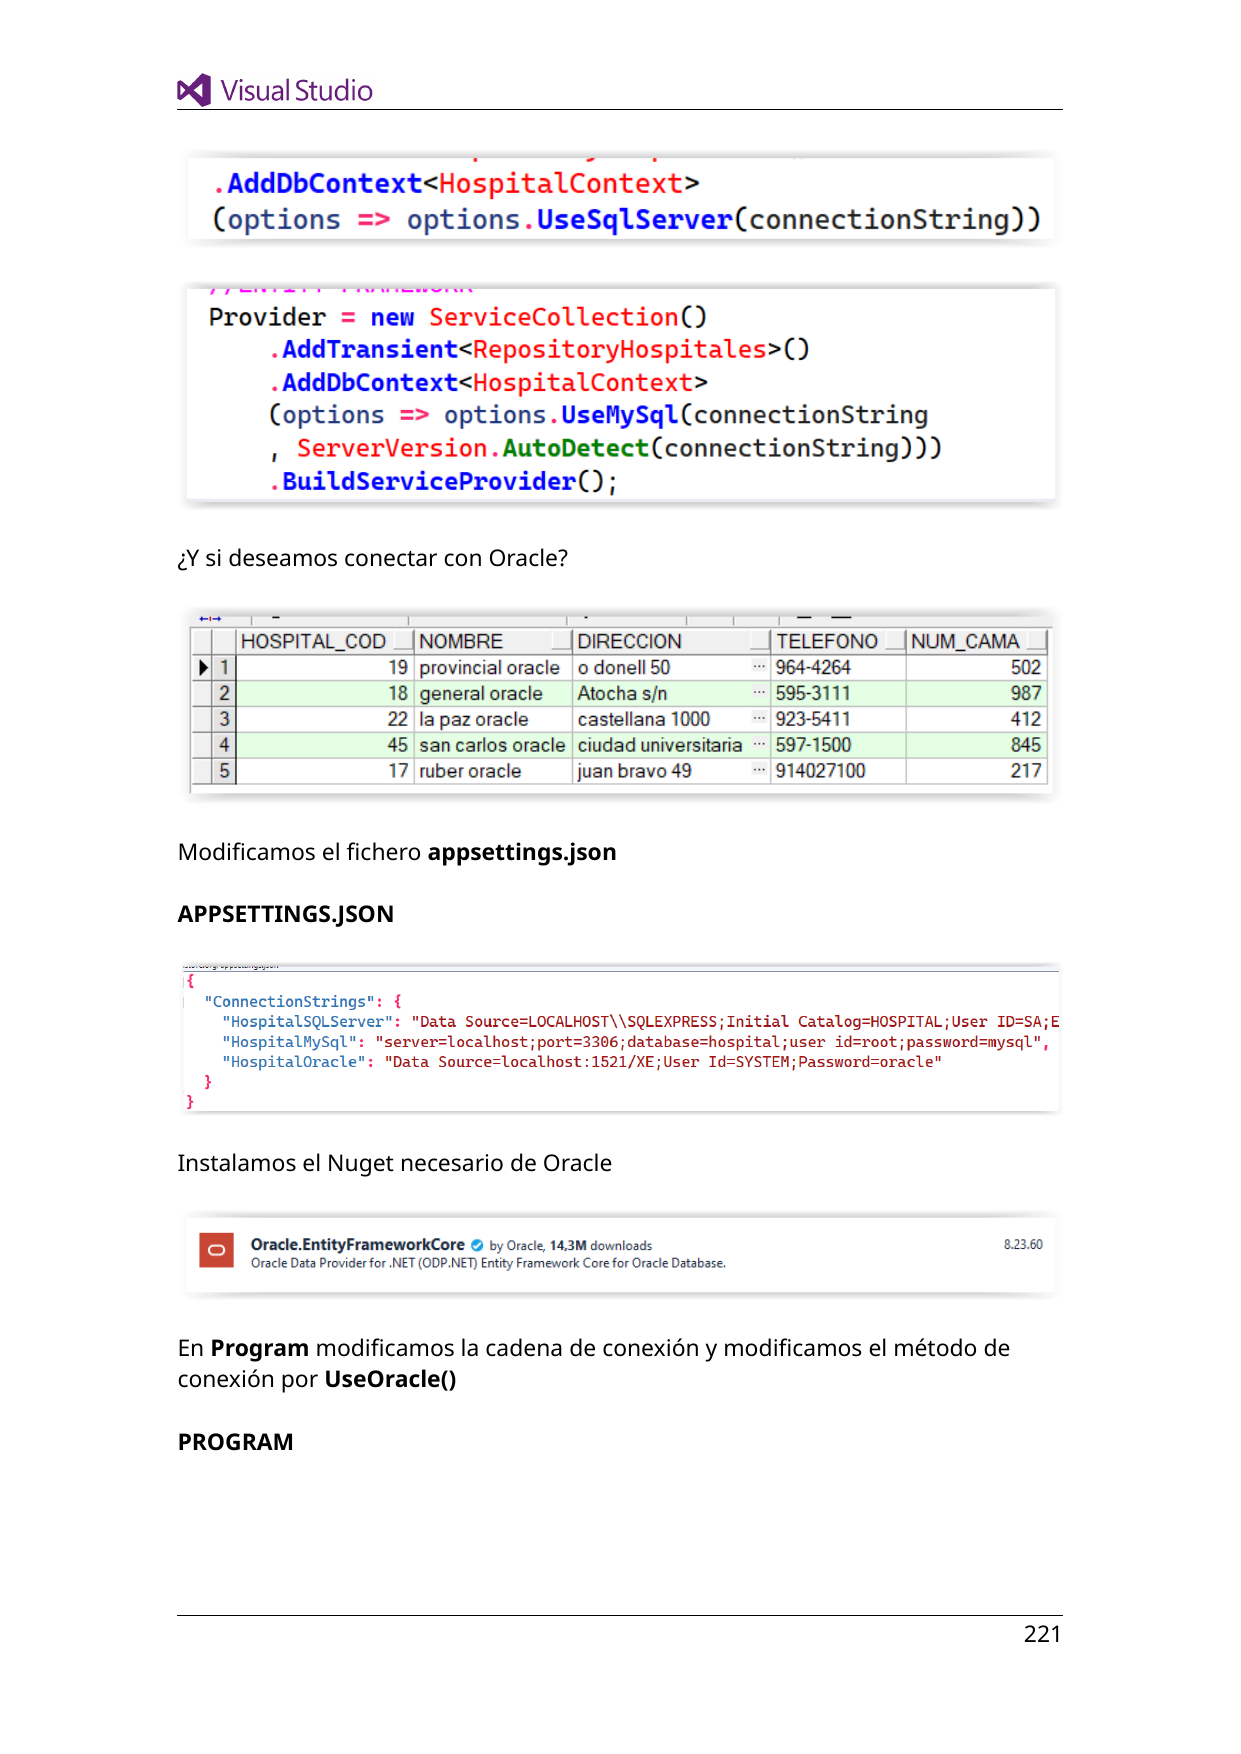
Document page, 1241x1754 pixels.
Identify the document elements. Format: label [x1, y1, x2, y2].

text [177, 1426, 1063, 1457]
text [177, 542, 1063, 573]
picture [177, 960, 1063, 1116]
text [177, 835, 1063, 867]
picture [177, 147, 1063, 249]
picture [177, 1208, 1063, 1301]
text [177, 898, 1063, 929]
picture [177, 604, 1063, 805]
picture [177, 73, 375, 107]
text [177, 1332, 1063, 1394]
picture [177, 279, 1063, 511]
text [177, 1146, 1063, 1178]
